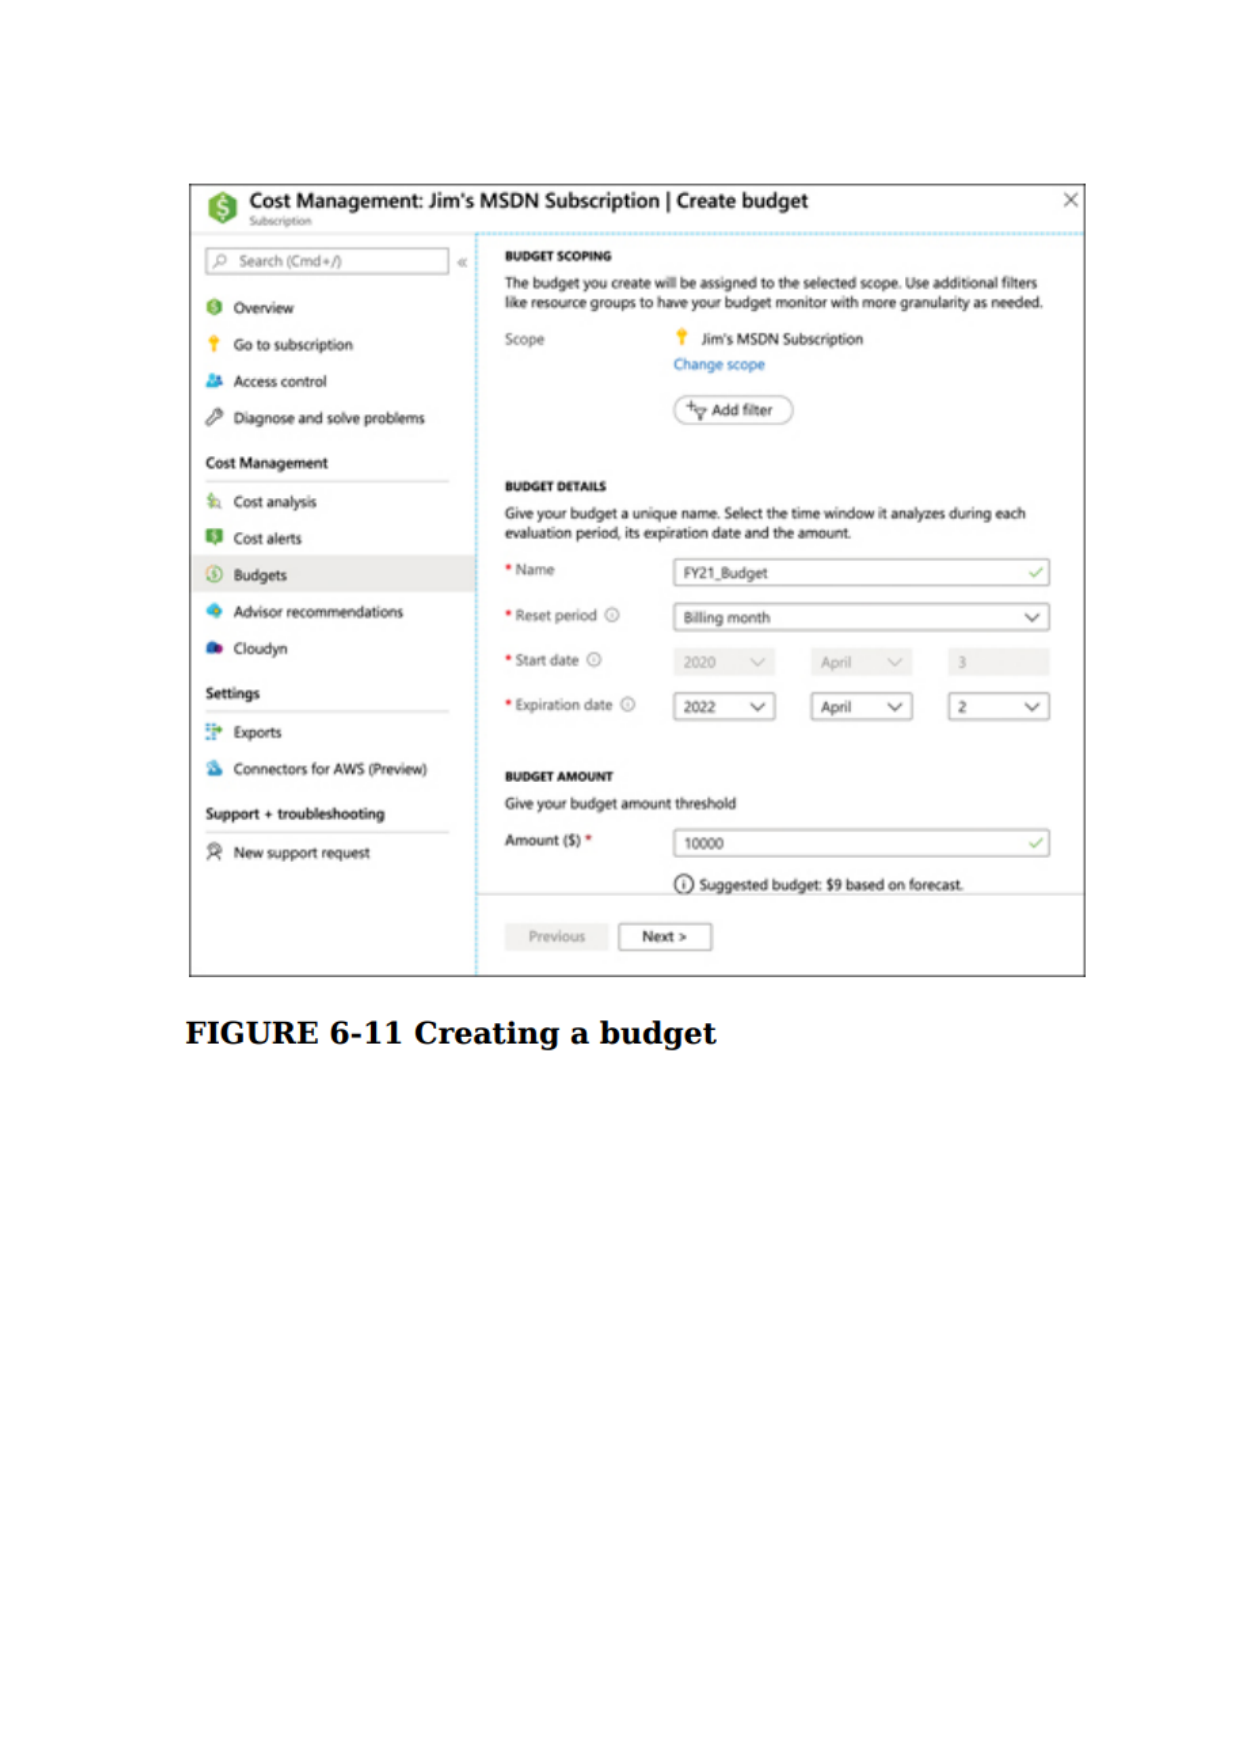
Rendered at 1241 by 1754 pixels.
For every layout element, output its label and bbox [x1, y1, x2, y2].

picture [177, 177, 1098, 1060]
